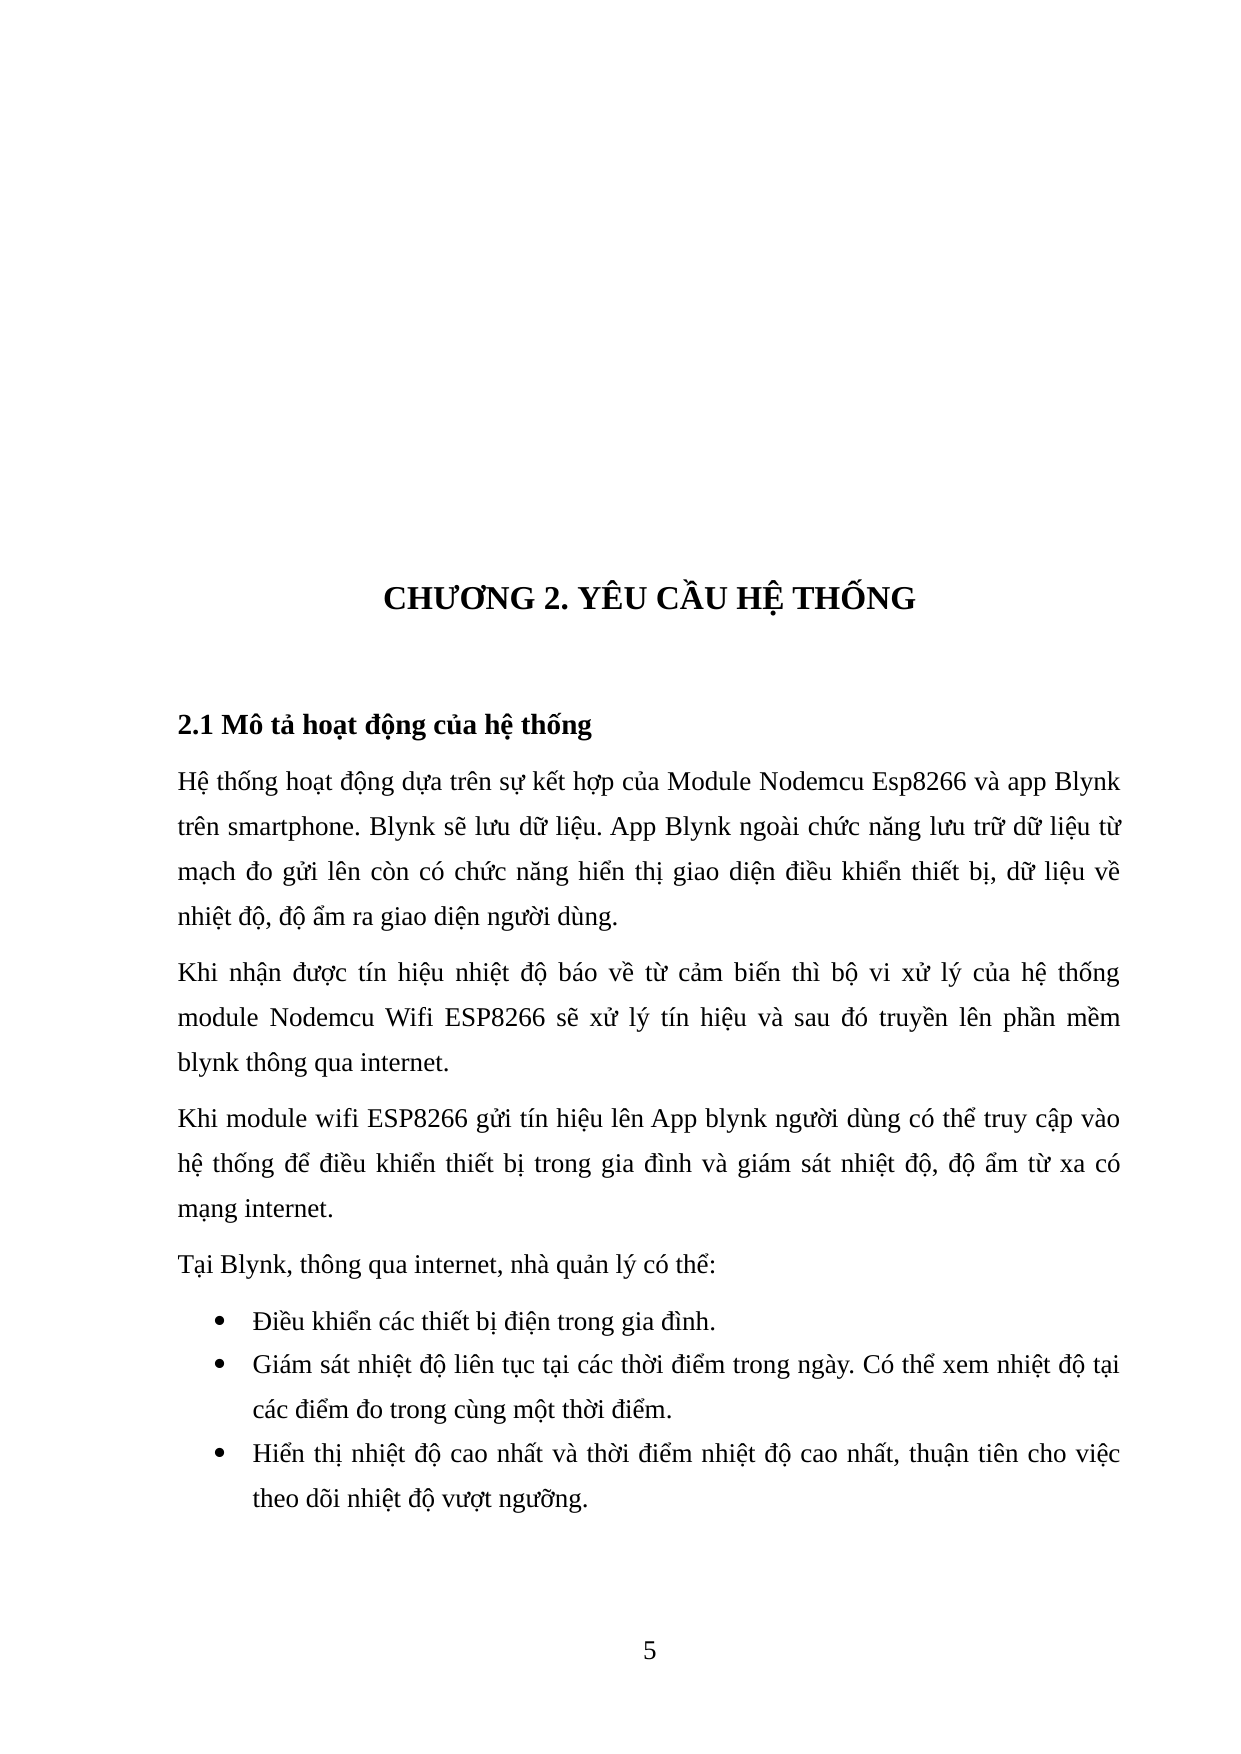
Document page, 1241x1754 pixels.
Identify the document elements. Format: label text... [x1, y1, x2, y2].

subtitle YÊU CẦU HỆ THỐNG [177, 560, 1122, 635]
text Khi nhận được tín hiệu nhiệt độ báo về từ cảm biến thì bộ vi xử lý của hệ thống module Nodemcu Wifi ESP8266 sẽ xử lý tín hiệu và sau đó truyền lên phần mềm blynk thông qua internet. [177, 953, 1122, 1081]
subtitle Mô tả hoạt động của hệ thống [177, 705, 1122, 743]
text Hệ thống hoạt động dựa trên sự kết hợp của Module Nodemcu Esp8266 và app Blynk trên smartphone. Blynk sẽ lưu dữ liệu. App Blynk ngoài chức năng lưu trữ dữ liệu từ mạch đo gửi lên còn có chức năng hiển thị giao diện điều khiển thiết bị, dữ liệu về nhiệt độ, độ ẩm ra giao diện người dùng. [177, 762, 1122, 934]
list Điều khiển các thiết bị điện trong gia đình. [215, 1302, 1122, 1339]
text Tại Blynk, thông qua internet, nhà quản lý có thể: [177, 1246, 1122, 1283]
text Khi module wifi ESP8266 gửi tín hiệu lên App blynk người dùng có thể truy cập vào hệ thống để điều khiển thiết bị trong gia đình và giám sát nhiệt độ, độ ẩm từ xa có mạng internet. [177, 1099, 1122, 1227]
list Giám sát nhiệt độ liên tục tại các thời điểm trong ngày. Có thể xem nhiệt độ tại các điểm đo trong cùng một thời điểm. [215, 1345, 1122, 1428]
list Hiển thị nhiệt độ cao nhất và thời điểm nhiệt độ cao nhất, thuận tiên cho việc theo dõi nhiệt độ vượt ngưỡng. [215, 1434, 1122, 1517]
